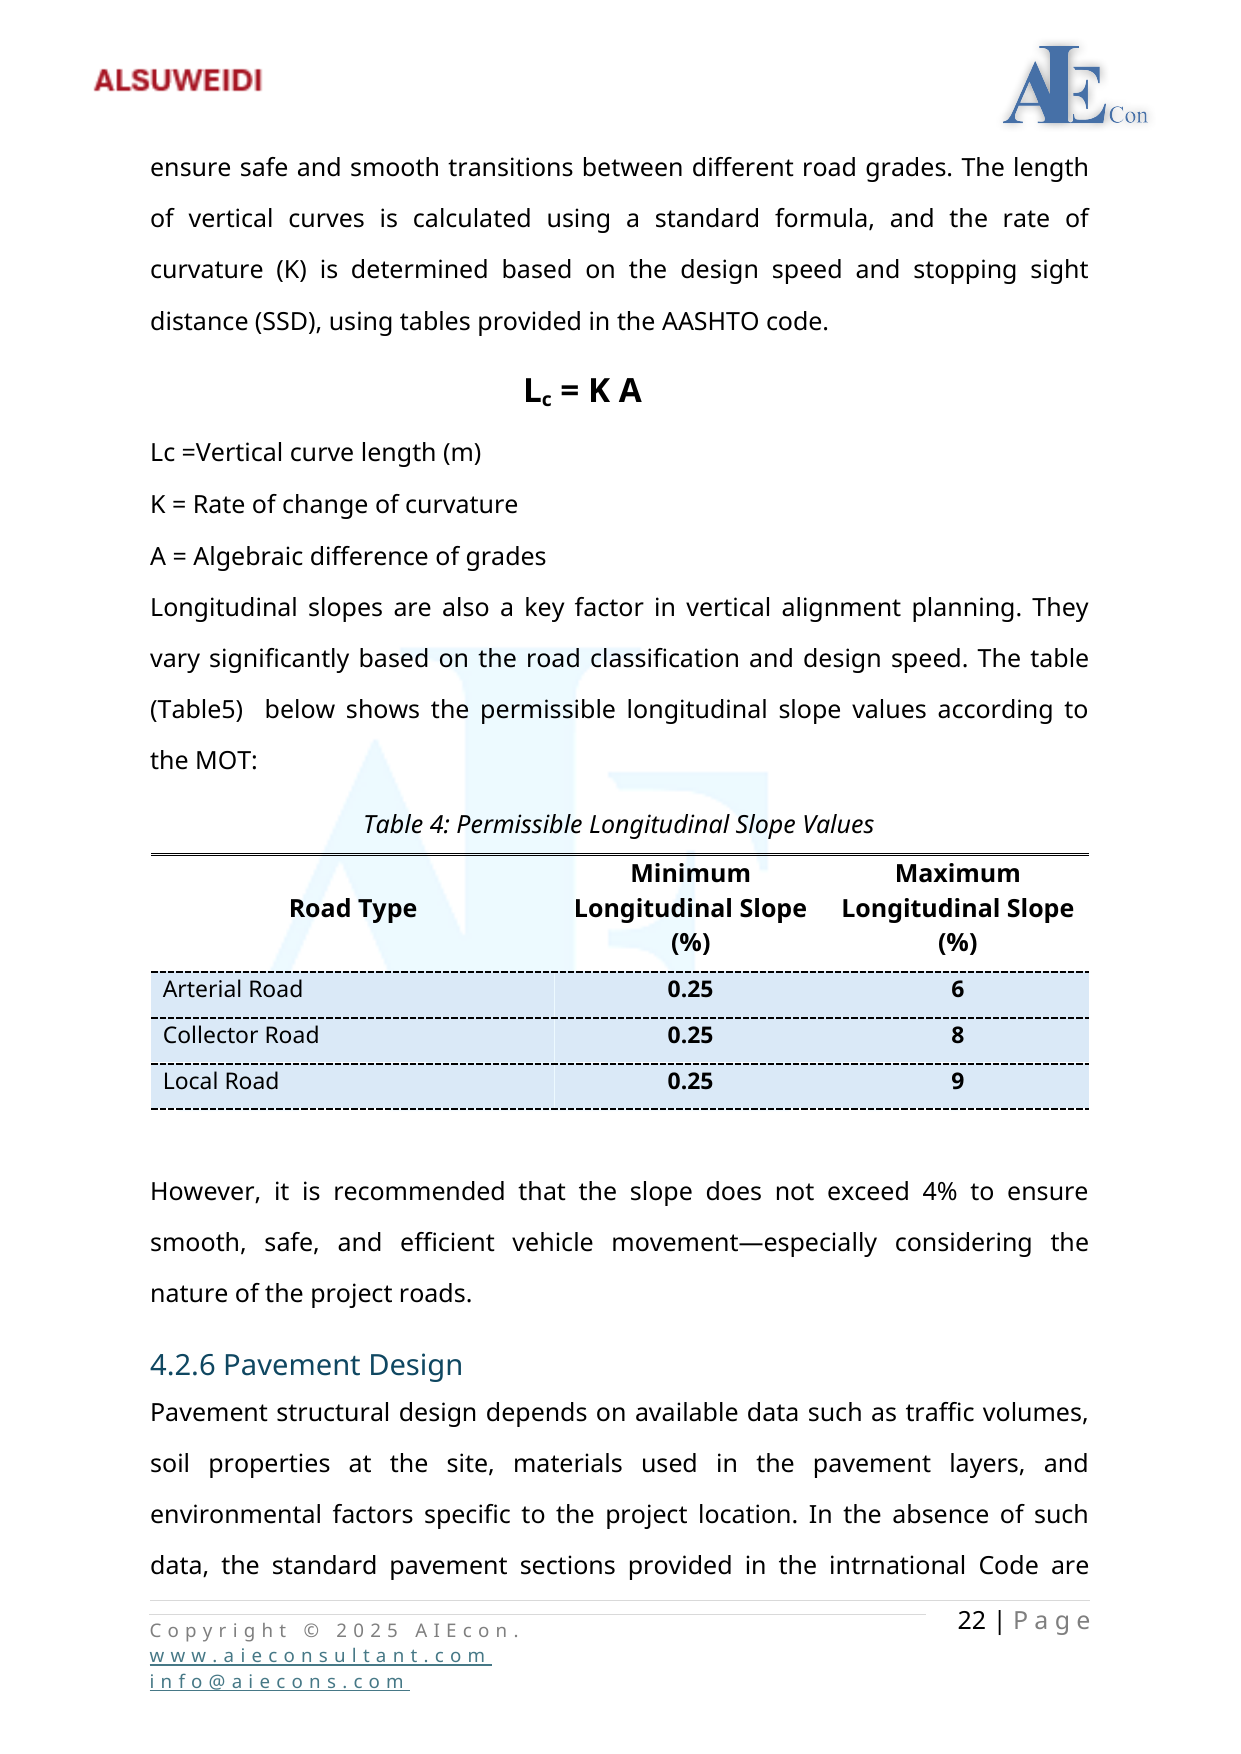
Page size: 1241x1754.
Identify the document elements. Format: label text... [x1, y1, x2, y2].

table_cell 0.25 [555, 1017, 826, 1062]
table_cell Collector Road [151, 1017, 554, 1062]
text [150, 150, 1090, 337]
table_cell 0.25 [555, 971, 826, 1017]
table_header Maximum Longitudinal Slope (%) [826, 856, 1089, 971]
text A = Algebraic difference of grades [150, 538, 1090, 572]
text However, it is recommended that the slope does not exceed 4% to ensure smooth, safe, and efficient vehicle movement—especially considering the nature of the project roads. [150, 1174, 1090, 1310]
table_cell 6 [826, 971, 1089, 1017]
text Table 4: Permissible Longitudinal Slope Values [150, 806, 1090, 841]
list Lc = K A [150, 367, 1015, 412]
text Lc =Vertical curve length (m) [150, 435, 1090, 469]
table_cell 9 [826, 1063, 1089, 1108]
table_cell Local Road [151, 1063, 554, 1108]
subtitle 4.2.6 Pavement Design [150, 1344, 1090, 1383]
table_cell 0.25 [555, 1063, 826, 1108]
table_cell 8 [826, 1017, 1089, 1062]
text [150, 1395, 1090, 1582]
text Longitudinal slopes are also a key factor in vertical alignment planning. They vary significantly based on the road classification and design speed. The table (Table5) below shows the permissible longitudinal slope values according to the MOT: [150, 590, 1090, 777]
picture [89, 61, 268, 101]
table_header Road Type [151, 856, 554, 971]
table_header Minimum Longitudinal Slope (%) [555, 856, 826, 971]
table_cell Arterial Road [151, 971, 554, 1017]
picture [1000, 40, 1148, 128]
text K = Rate of change of curvature [150, 486, 1090, 521]
